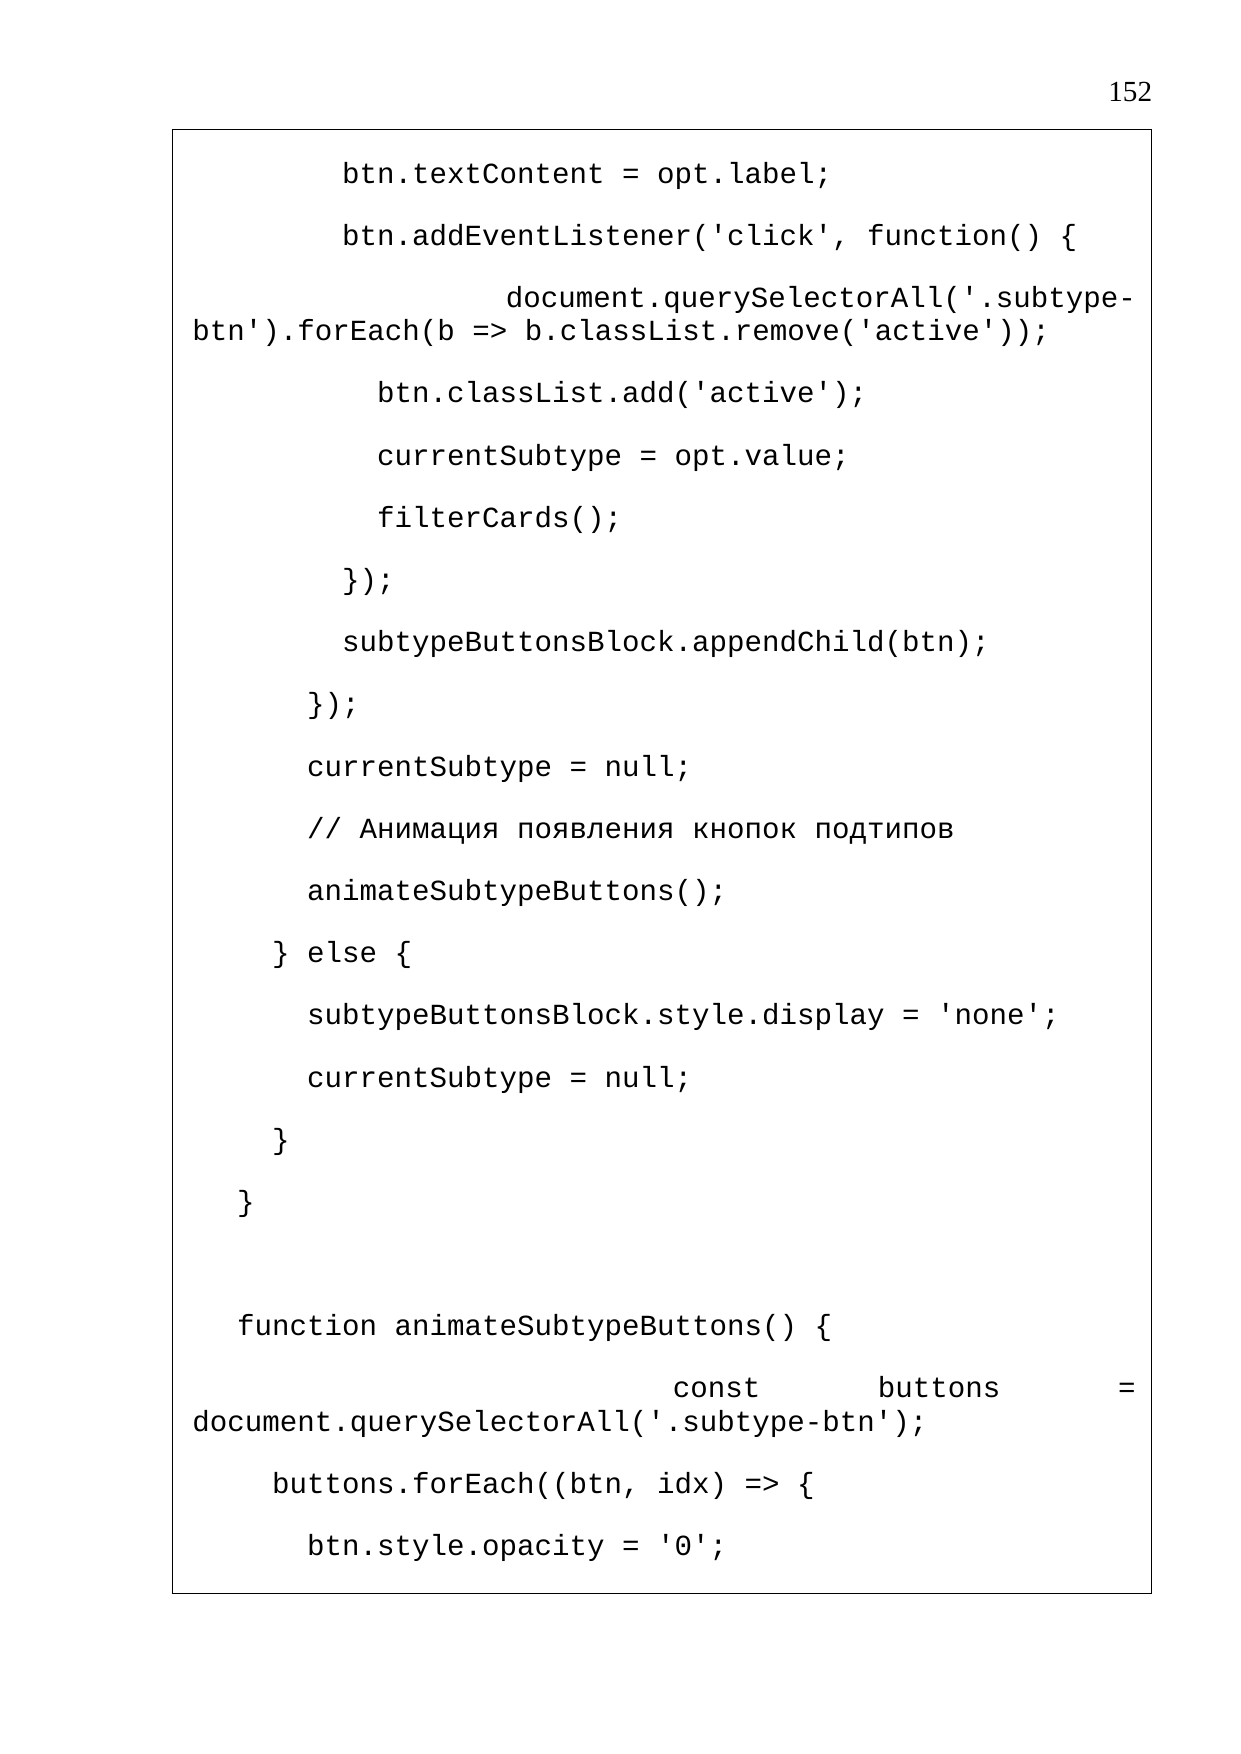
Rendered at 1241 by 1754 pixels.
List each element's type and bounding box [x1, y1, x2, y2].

table_header [173, 130, 1151, 1593]
